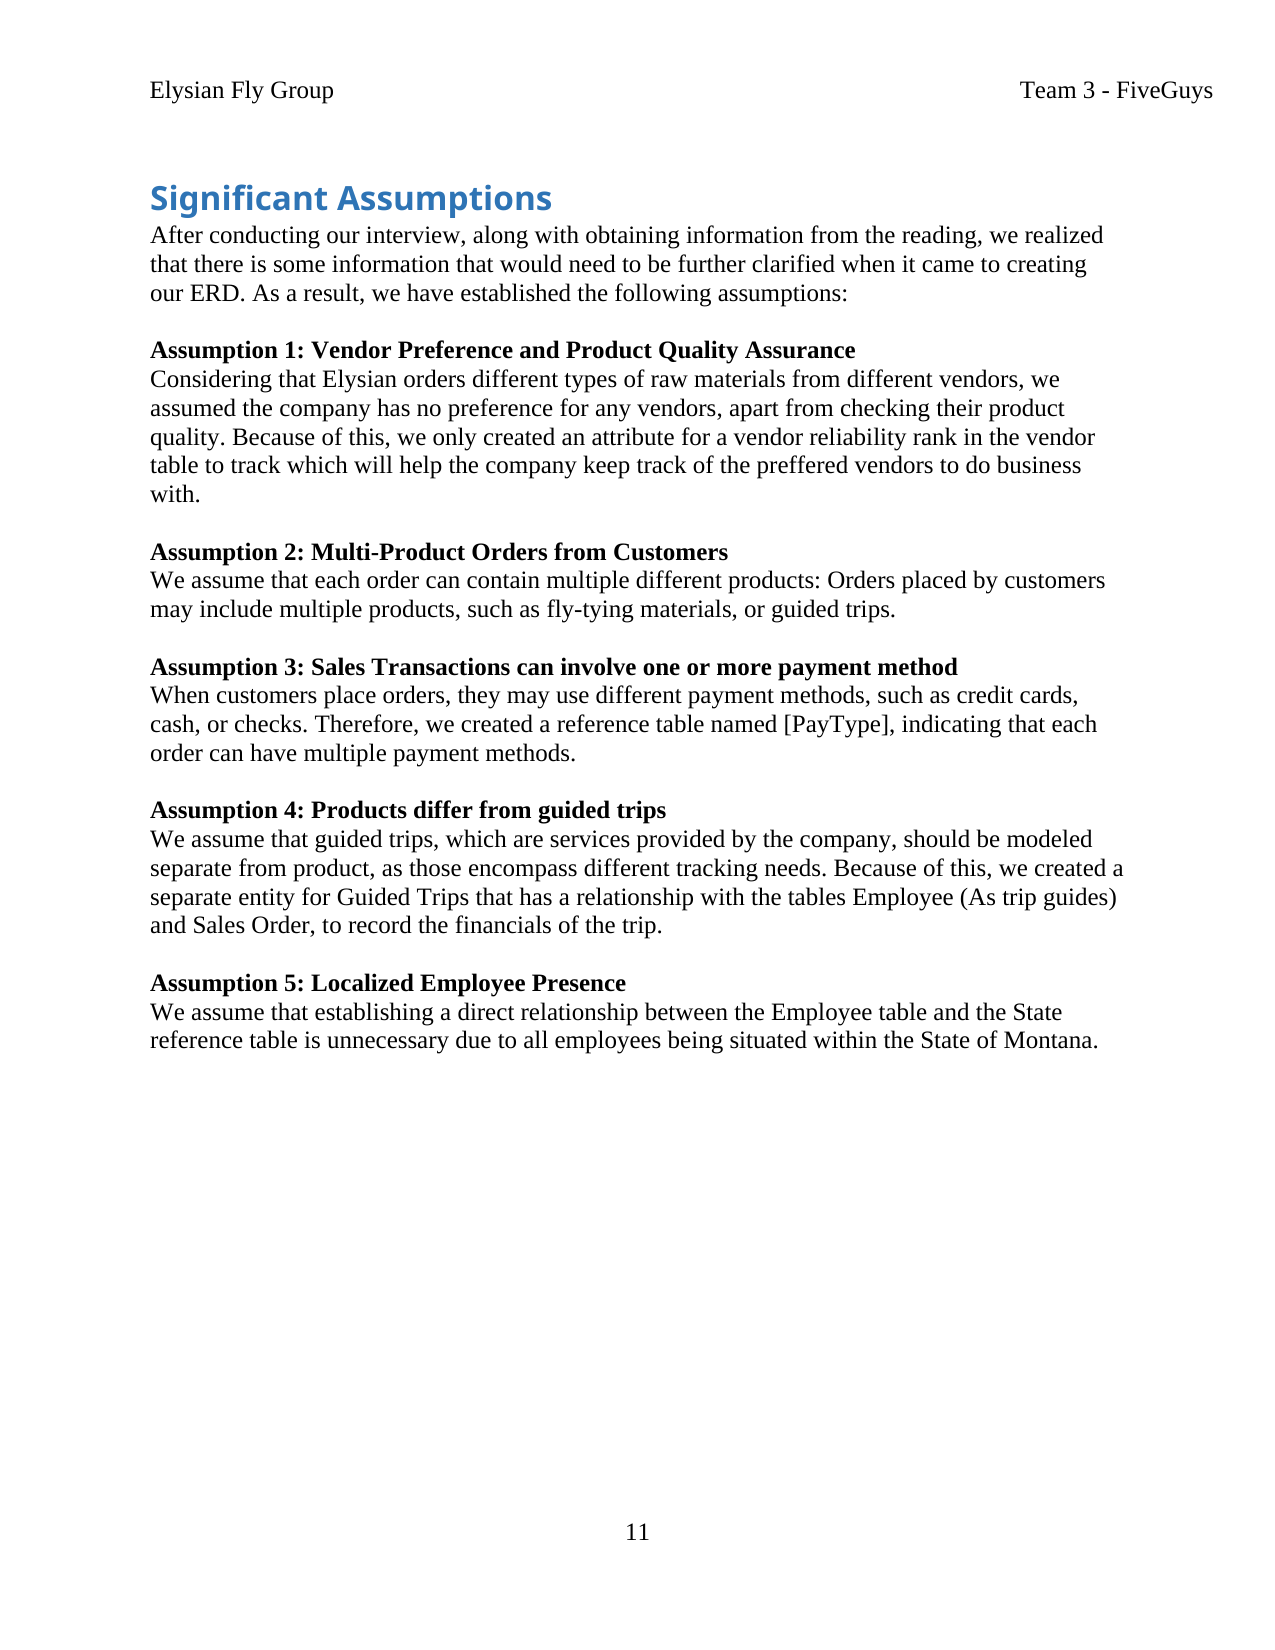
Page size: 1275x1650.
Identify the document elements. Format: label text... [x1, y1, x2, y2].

text We assume that guided trips, which are services provided by the company, should be modeled separate from product, as those encompass different tracking needs. Because of this, we created a separate entity for Guided Trips that has a relationship with the tables Employee (As trip guides) and Sales Order, to record the financials of the trip. [150, 824, 1125, 939]
text Assumption 1: Vendor Preference and Product Quality Assurance [150, 335, 1125, 364]
text When customers place orders, they may use different payment methods, such as credit cards, cash, or checks. Therefore, we created a reference table named [PayType], indicating that each order can have multiple payment methods. [150, 680, 1125, 767]
text Assumption 5: Localized Employee Presence [150, 968, 1125, 997]
text Assumption 4: Products differ from guided trips [150, 795, 1125, 824]
text We assume that each order can contain multiple different products: Orders placed by customers may include multiple products, such as fly-tying materials, or guided trips. [150, 565, 1125, 623]
subtitle Significant Assumptions [150, 175, 1125, 220]
text We assume that establishing a direct relationship between the Employee table and the State reference table is unnecessary due to all employees being situated within the State of Montana. [150, 997, 1125, 1054]
text After conducting our interview, along with obtaining information from the reading, we realized that there is some information that would need to be further clarified when it came to creating our ERD. As a result, we have established the following assumptions: [150, 220, 1125, 307]
text Assumption 3: Sales Transactions can involve one or more payment method [150, 652, 1125, 680]
text Assumption 2: Multi-Product Orders from Customers [150, 537, 1125, 565]
text Considering that Elysian orders different types of raw materials from different vendors, we assumed the company has no preference for any vendors, apart from checking their product quality. Because of this, we only created an attribute for a vendor reliability rank in the vendor table to track which will help the company keep track of the preffered vendors to do business with. [150, 364, 1125, 508]
